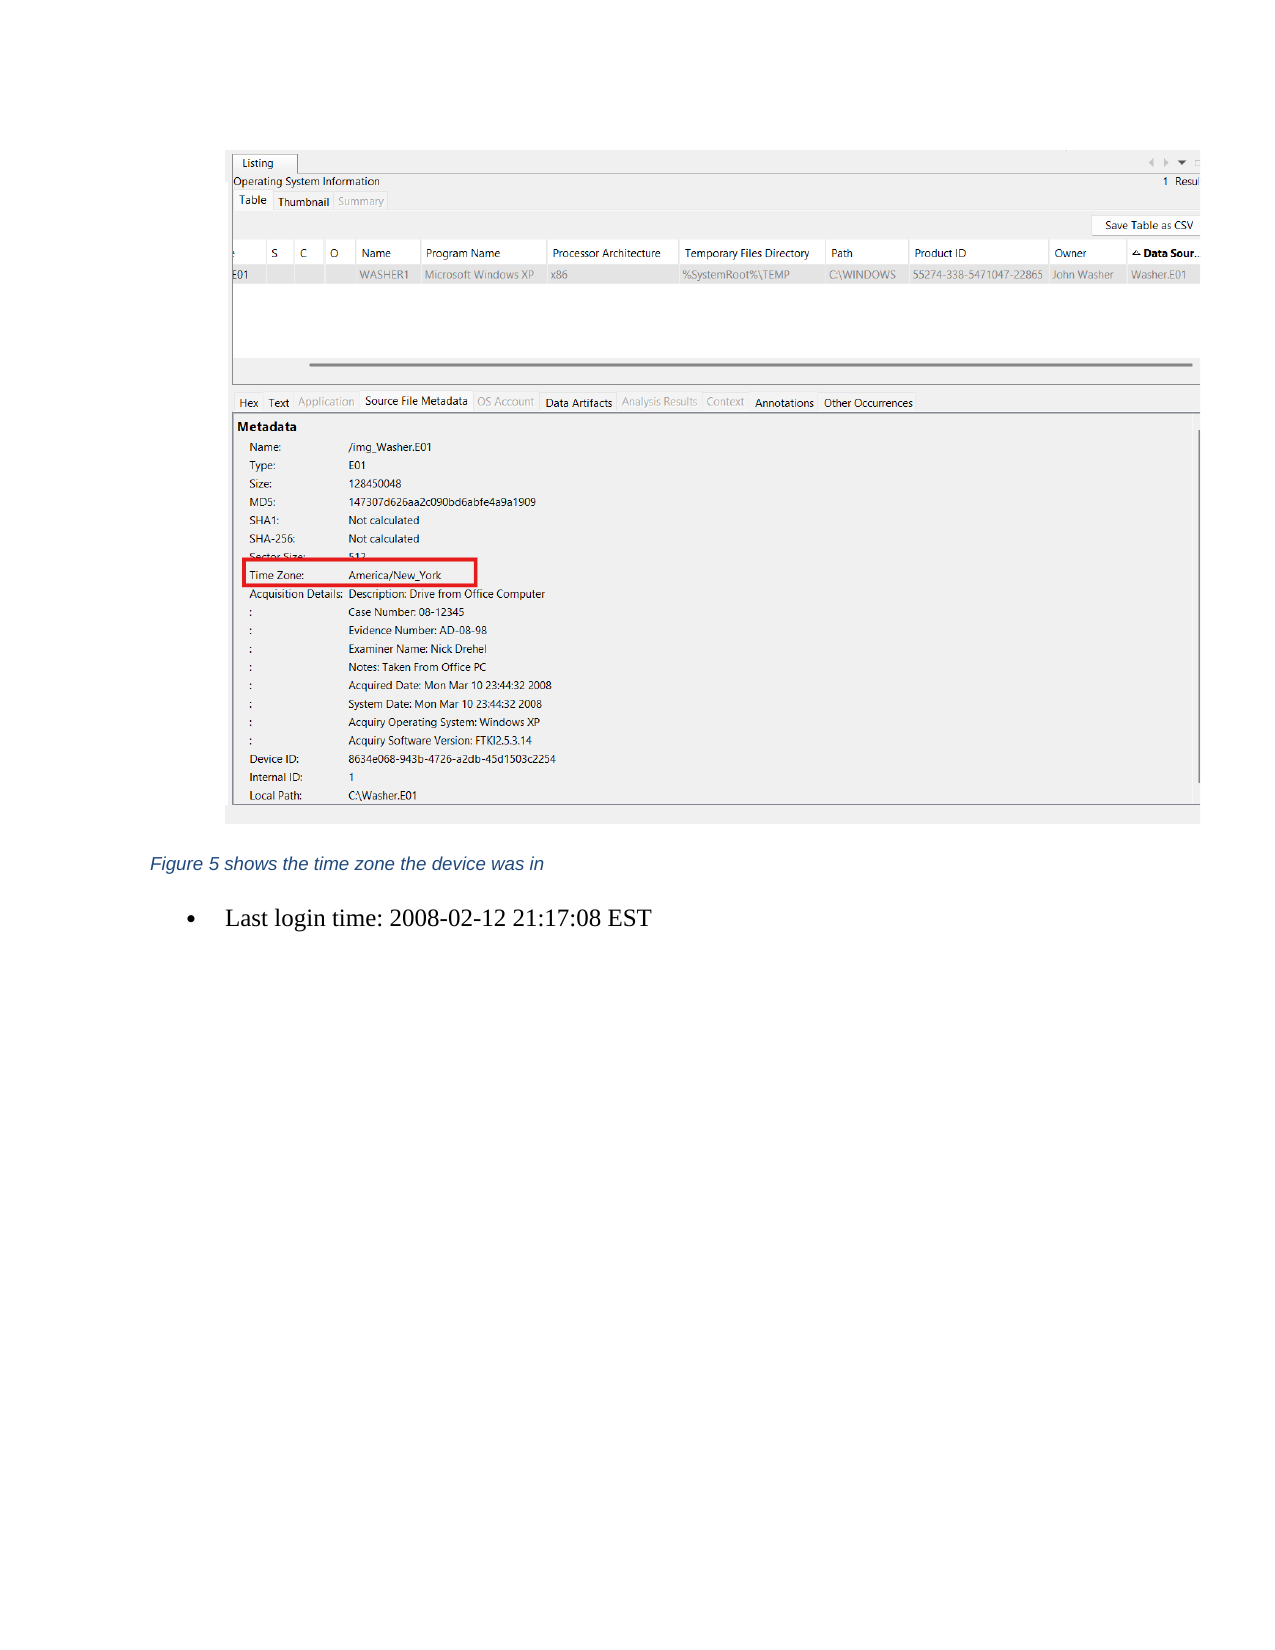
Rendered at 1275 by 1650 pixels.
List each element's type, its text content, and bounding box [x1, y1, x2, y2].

text Figure 5 shows the time zone the device was in [150, 852, 1125, 874]
list Last login time: 2008-02-12 21:17:08 EST [187, 903, 1125, 932]
picture [225, 150, 1200, 824]
